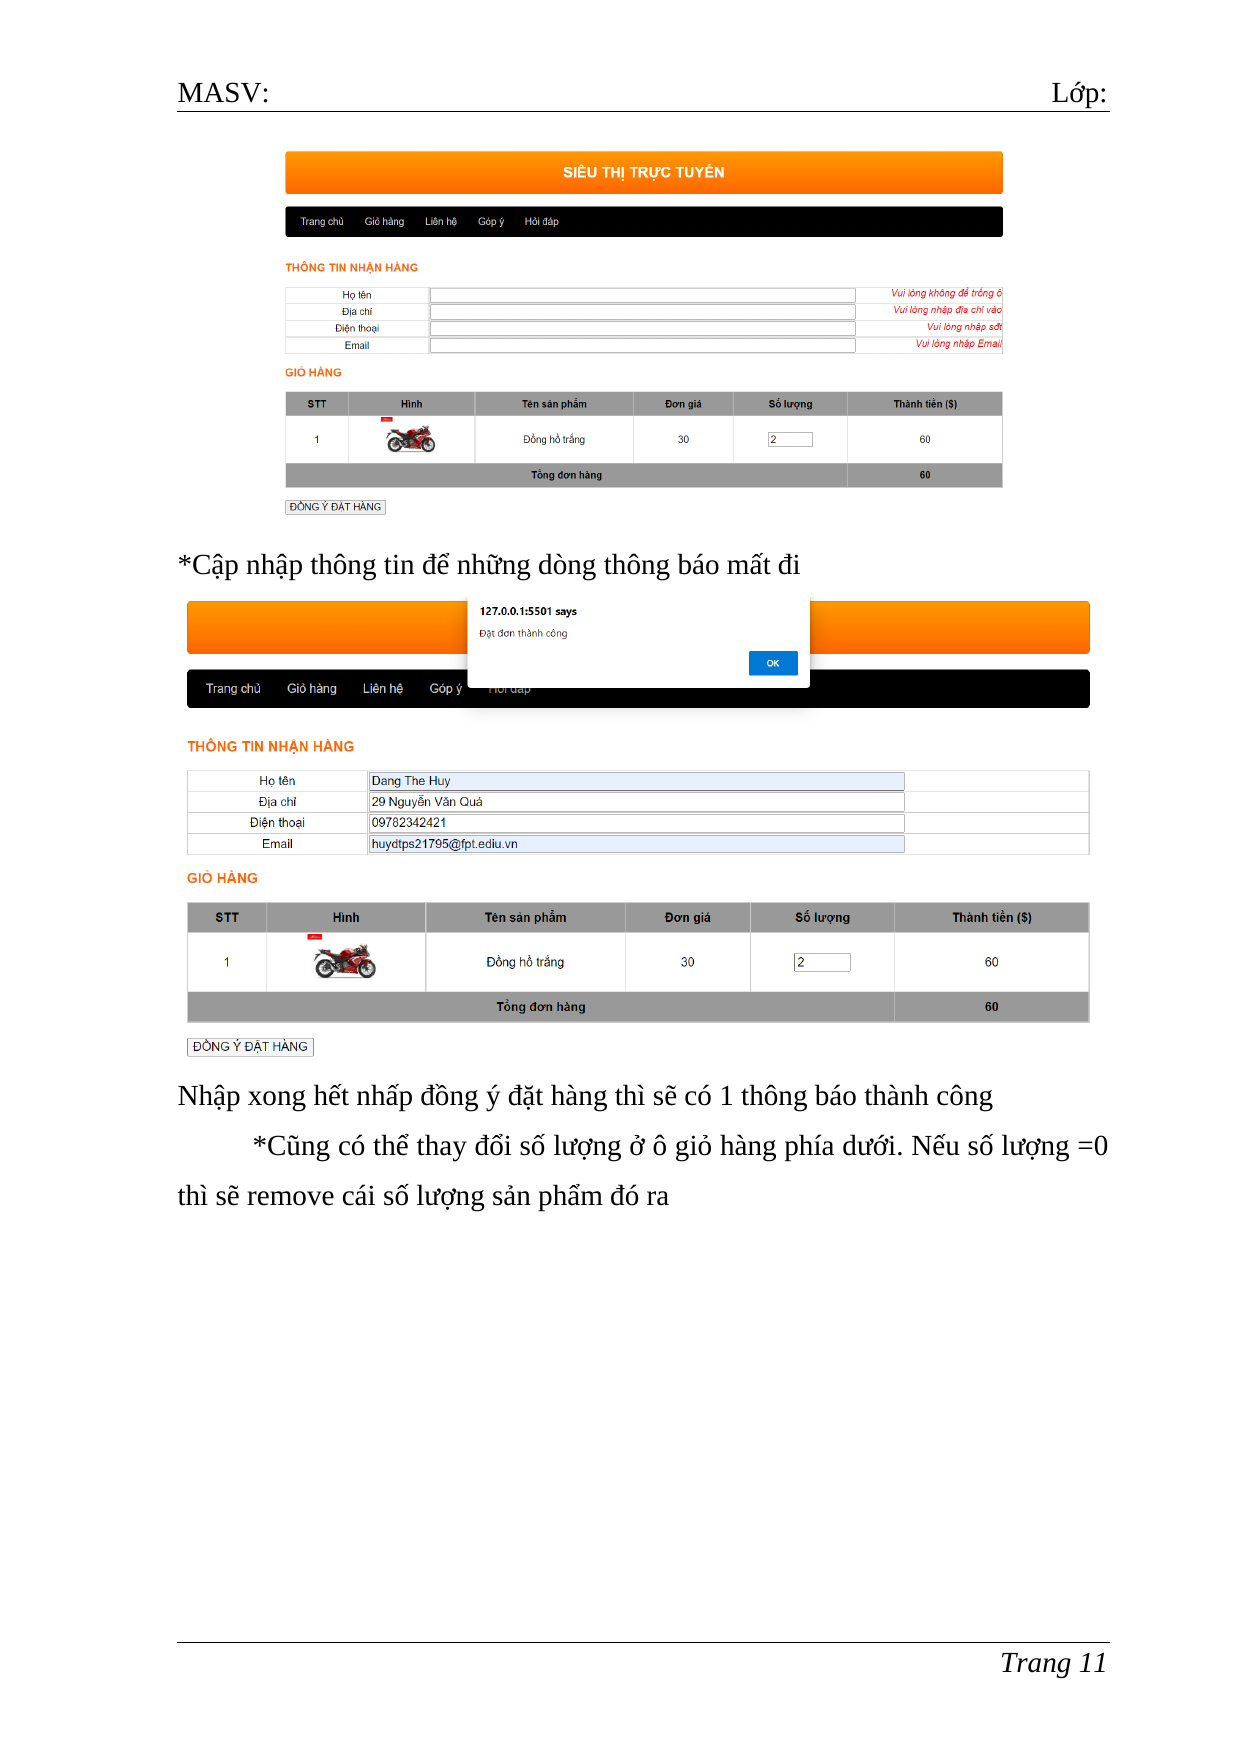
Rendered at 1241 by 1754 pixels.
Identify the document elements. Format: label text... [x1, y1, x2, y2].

text Nhập xong hết nhấp đồng ý đặt hàng thì sẽ có 1 thông báo thành công [177, 1078, 1110, 1111]
text *Cập nhập thông tin để những dòng thông báo mất đi [177, 547, 1110, 581]
picture [177, 147, 1111, 531]
picture [177, 597, 1111, 1061]
text *Cũng có thể thay đổi số lượng ở ô giỏ hàng phía dưới. Nếu số lượng =0 thì sẽ remove cái số lượng sản phẩm đó ra [177, 1128, 1110, 1212]
